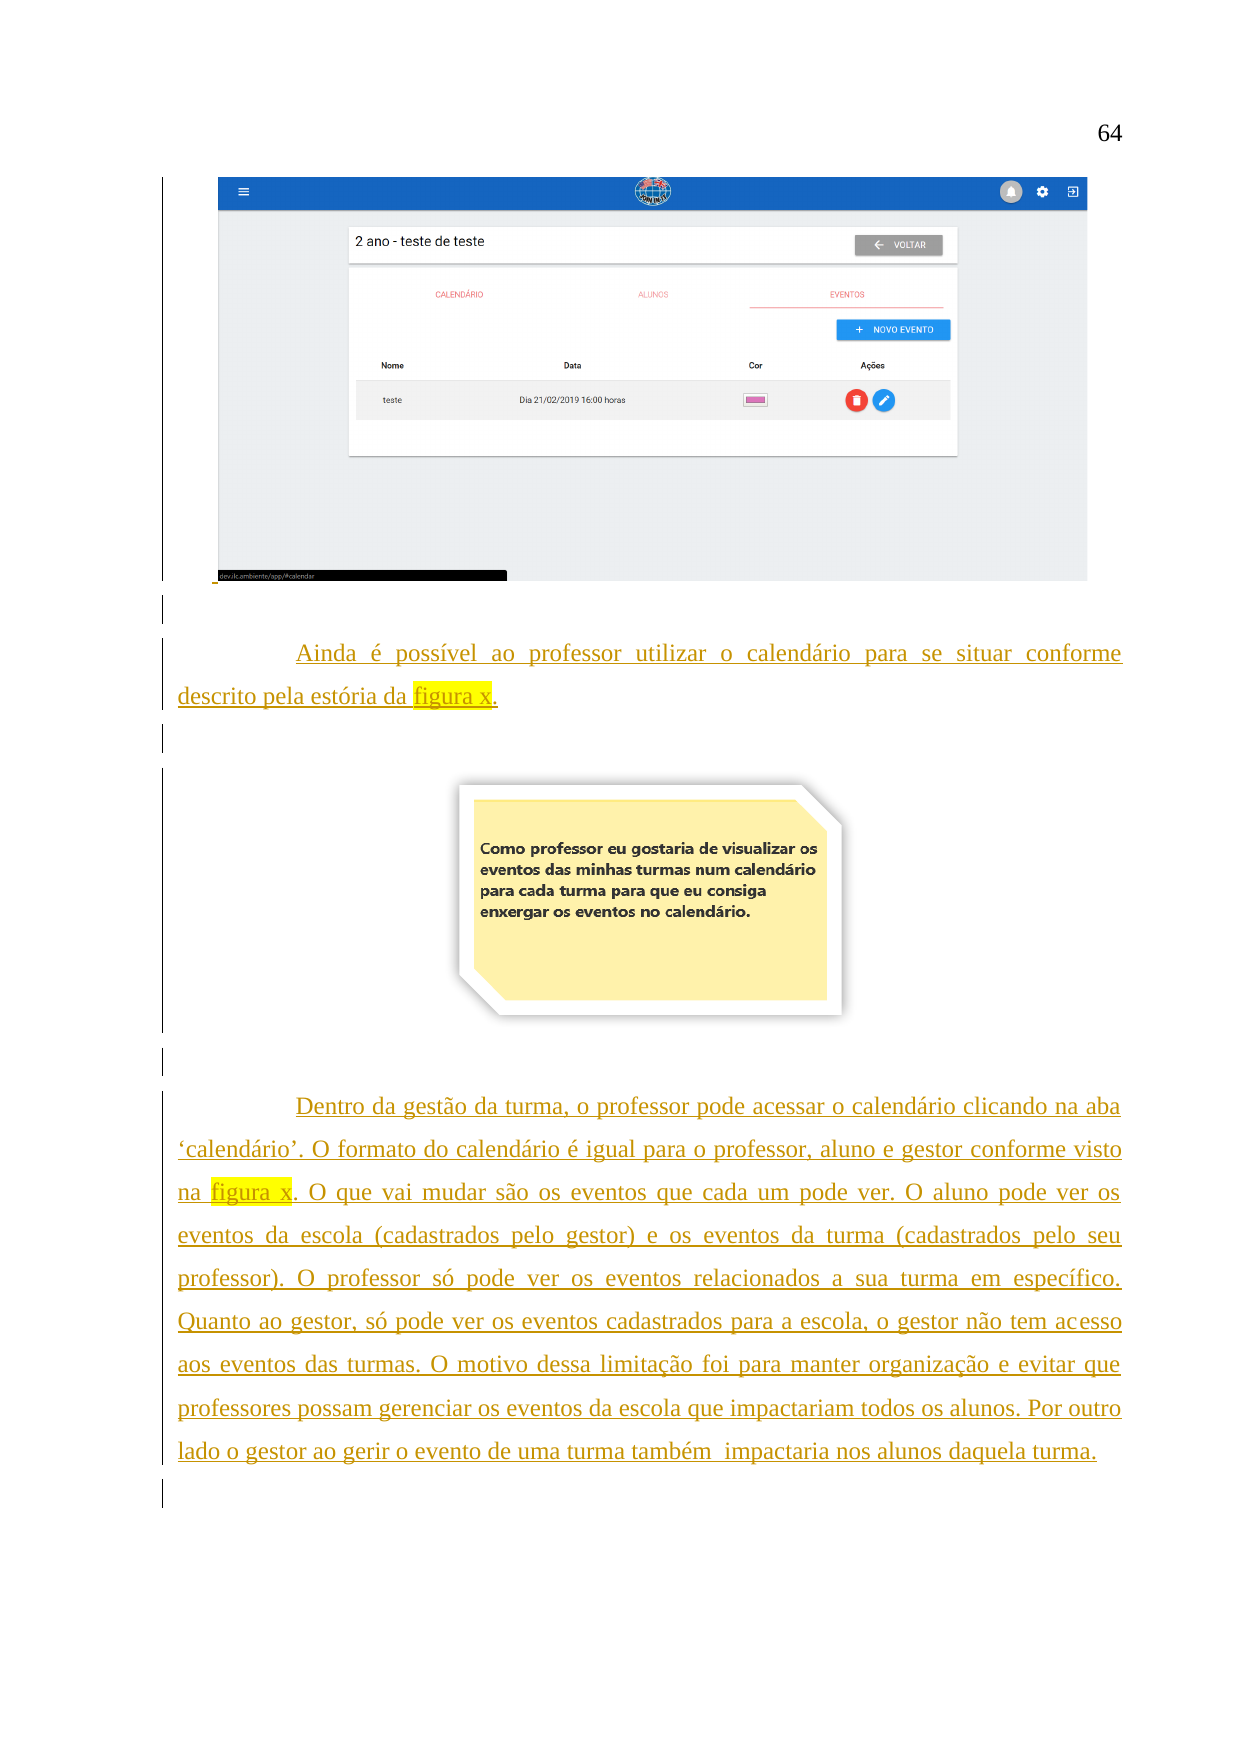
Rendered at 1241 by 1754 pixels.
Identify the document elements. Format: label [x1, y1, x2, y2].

picture [474, 800, 827, 1000]
picture [218, 177, 1088, 581]
